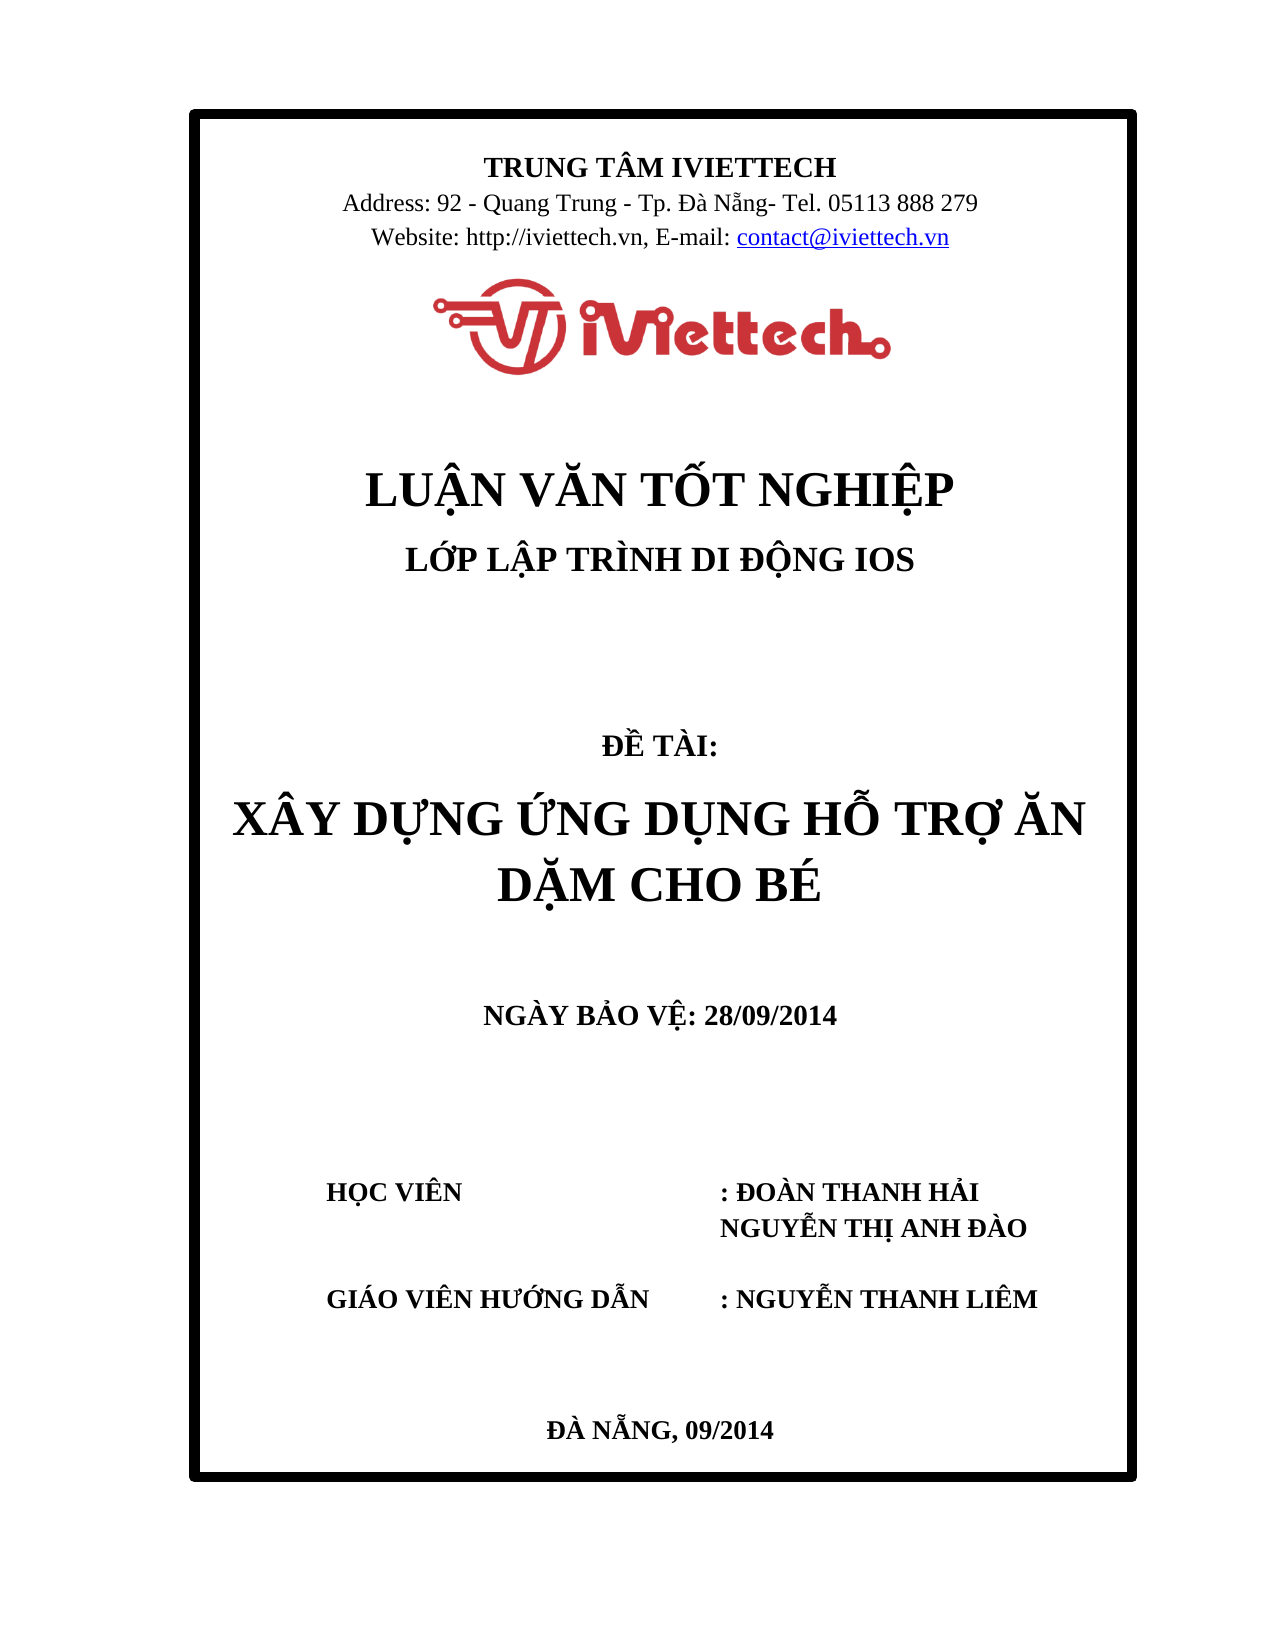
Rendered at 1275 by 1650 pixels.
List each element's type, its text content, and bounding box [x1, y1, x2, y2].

text GIÁO VIÊN HƯỚNG DẪN : NGUYỄN THANH LIÊM [326, 1284, 1125, 1315]
text Website: http://iviettech.vn, E-mail: contact@iviettech.vn [200, 222, 1125, 250]
text NGÀY BẢO VỆ: 28/09/2014 [200, 998, 1125, 1032]
picture [426, 273, 894, 382]
text ĐỀ TÀI: [200, 727, 1125, 763]
text ĐÀ NẴNG, 09/2014 [200, 1414, 1125, 1445]
text Address: 92 - Quang Trung - Tp. Đà Nẵng- Tel. 05113 888 279 [200, 188, 1125, 217]
text XÂY DỰNG ỨNG DỤNG HỖ TRỢ ĂN DẶM CHO BÉ [200, 789, 1125, 912]
text LỚP LẬP TRÌNH DI ĐỘNG IOS [200, 538, 1125, 579]
text TRUNG TÂM IVIETTECH [200, 150, 1125, 183]
text HỌC VIÊN : ĐOÀN THANH HẢI [326, 1176, 1125, 1208]
text LUẬN VĂN TỐT NGHIỆP [200, 460, 1125, 517]
text NGUYỄN THỊ ANH ĐÀO [326, 1212, 1125, 1243]
